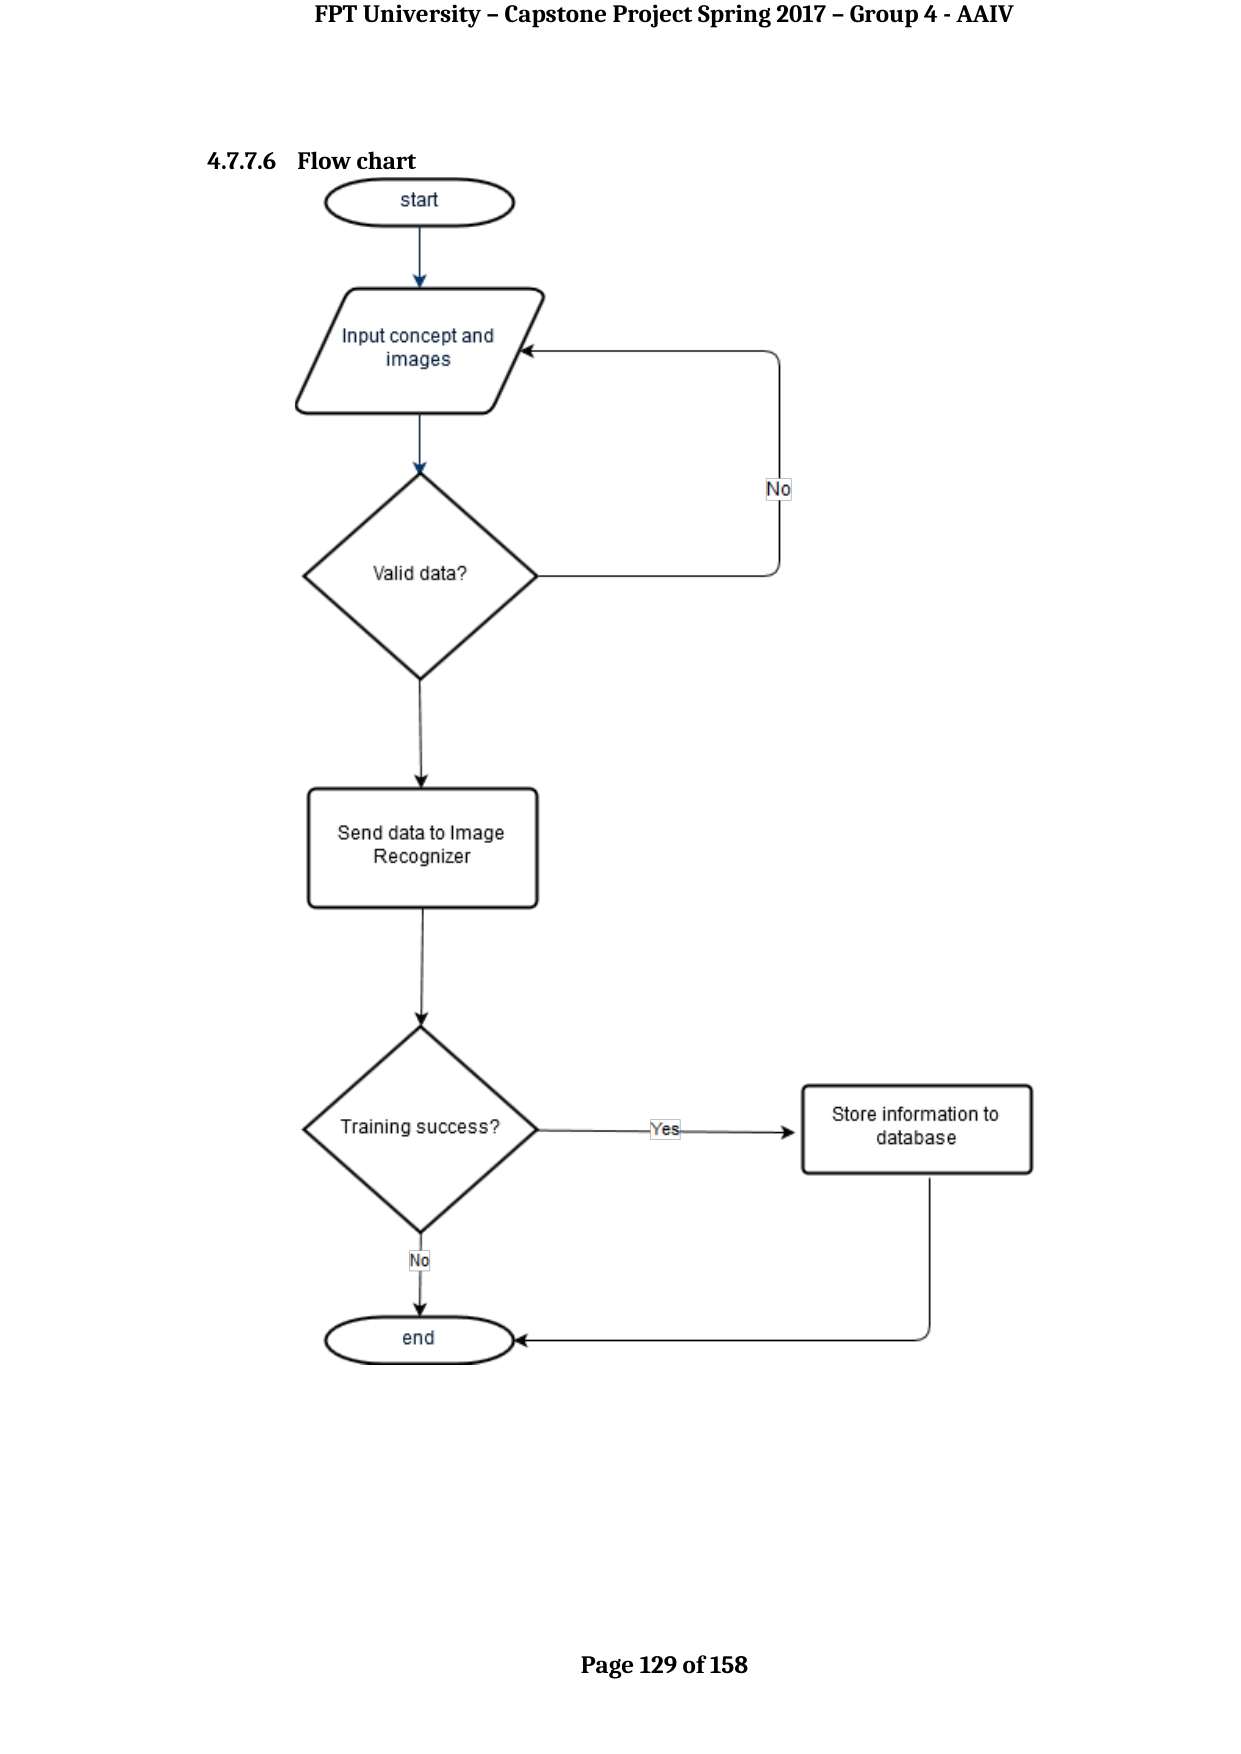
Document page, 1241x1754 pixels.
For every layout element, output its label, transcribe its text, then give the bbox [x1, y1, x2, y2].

subtitle Flow chart [207, 147, 1122, 176]
